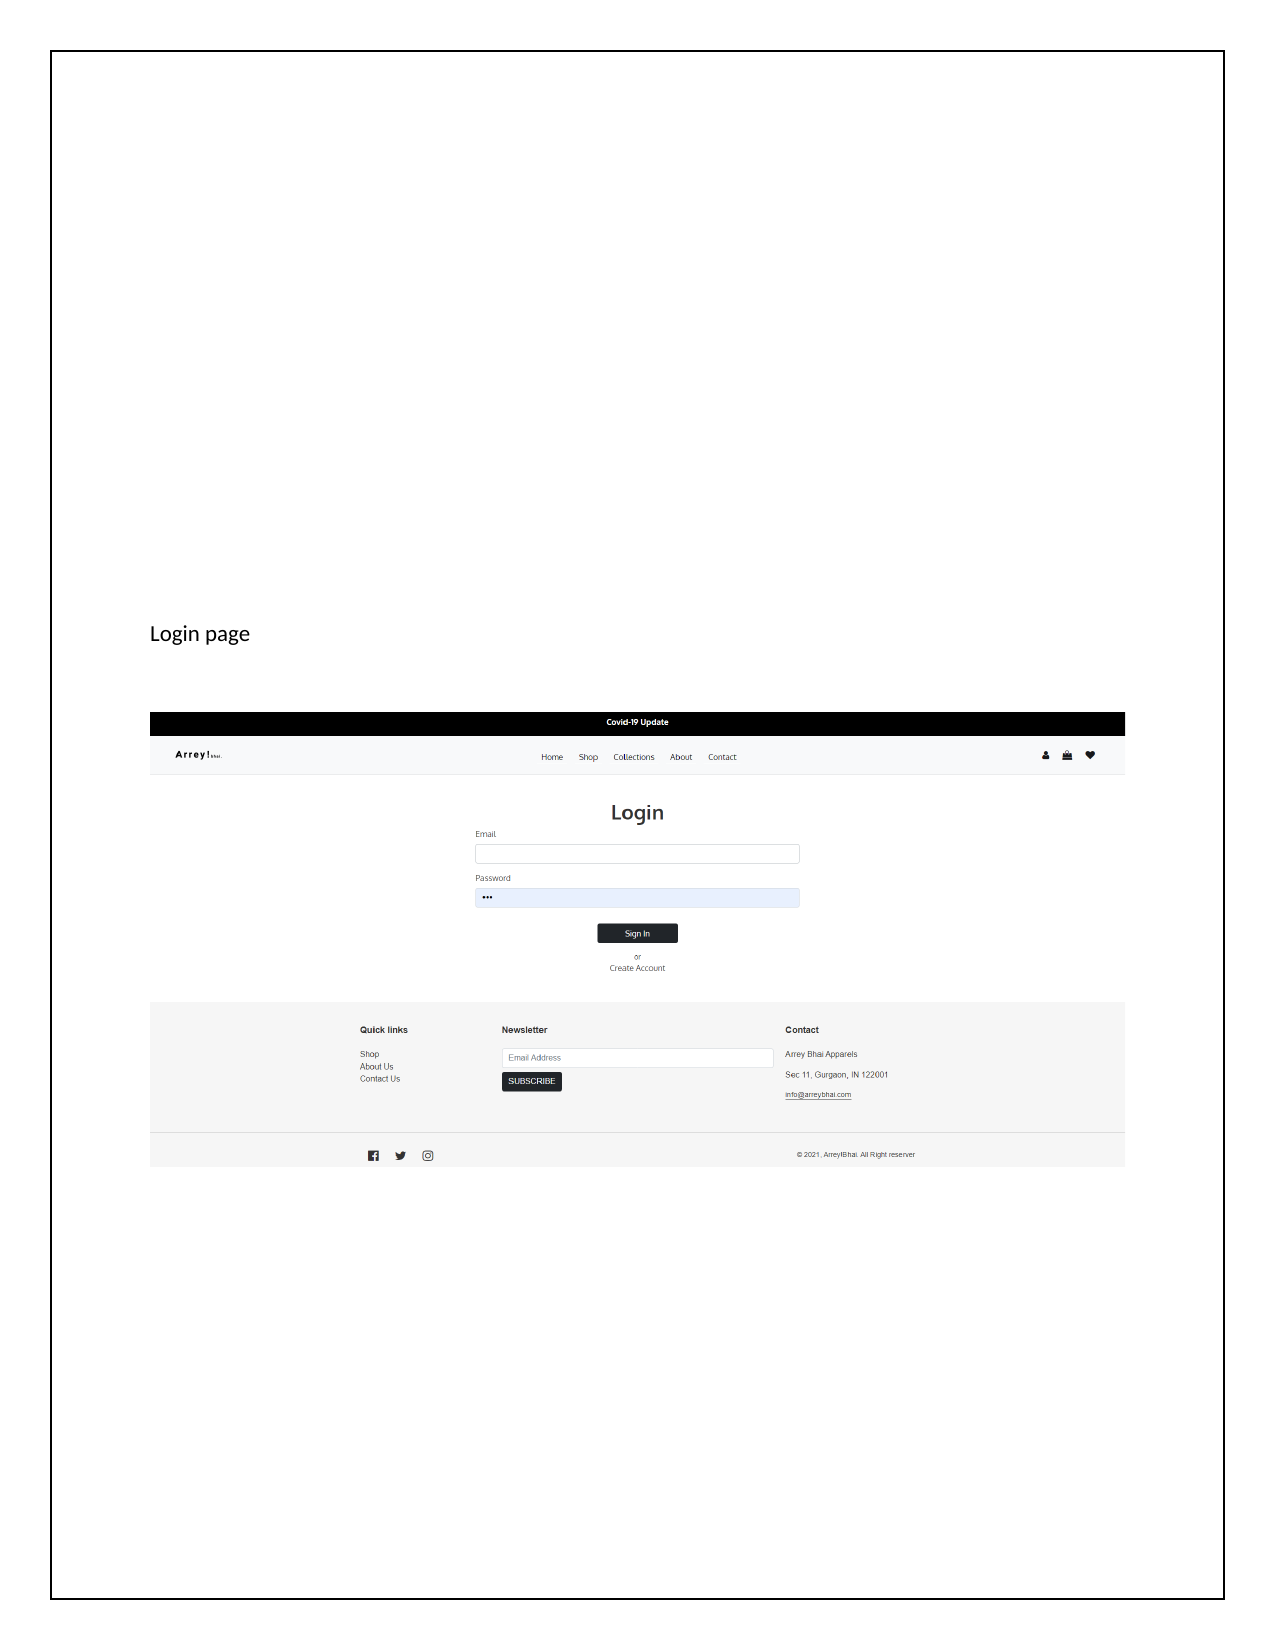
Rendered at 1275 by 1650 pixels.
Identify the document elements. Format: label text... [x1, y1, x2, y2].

text Login page [150, 619, 1125, 647]
picture [150, 712, 1125, 1198]
